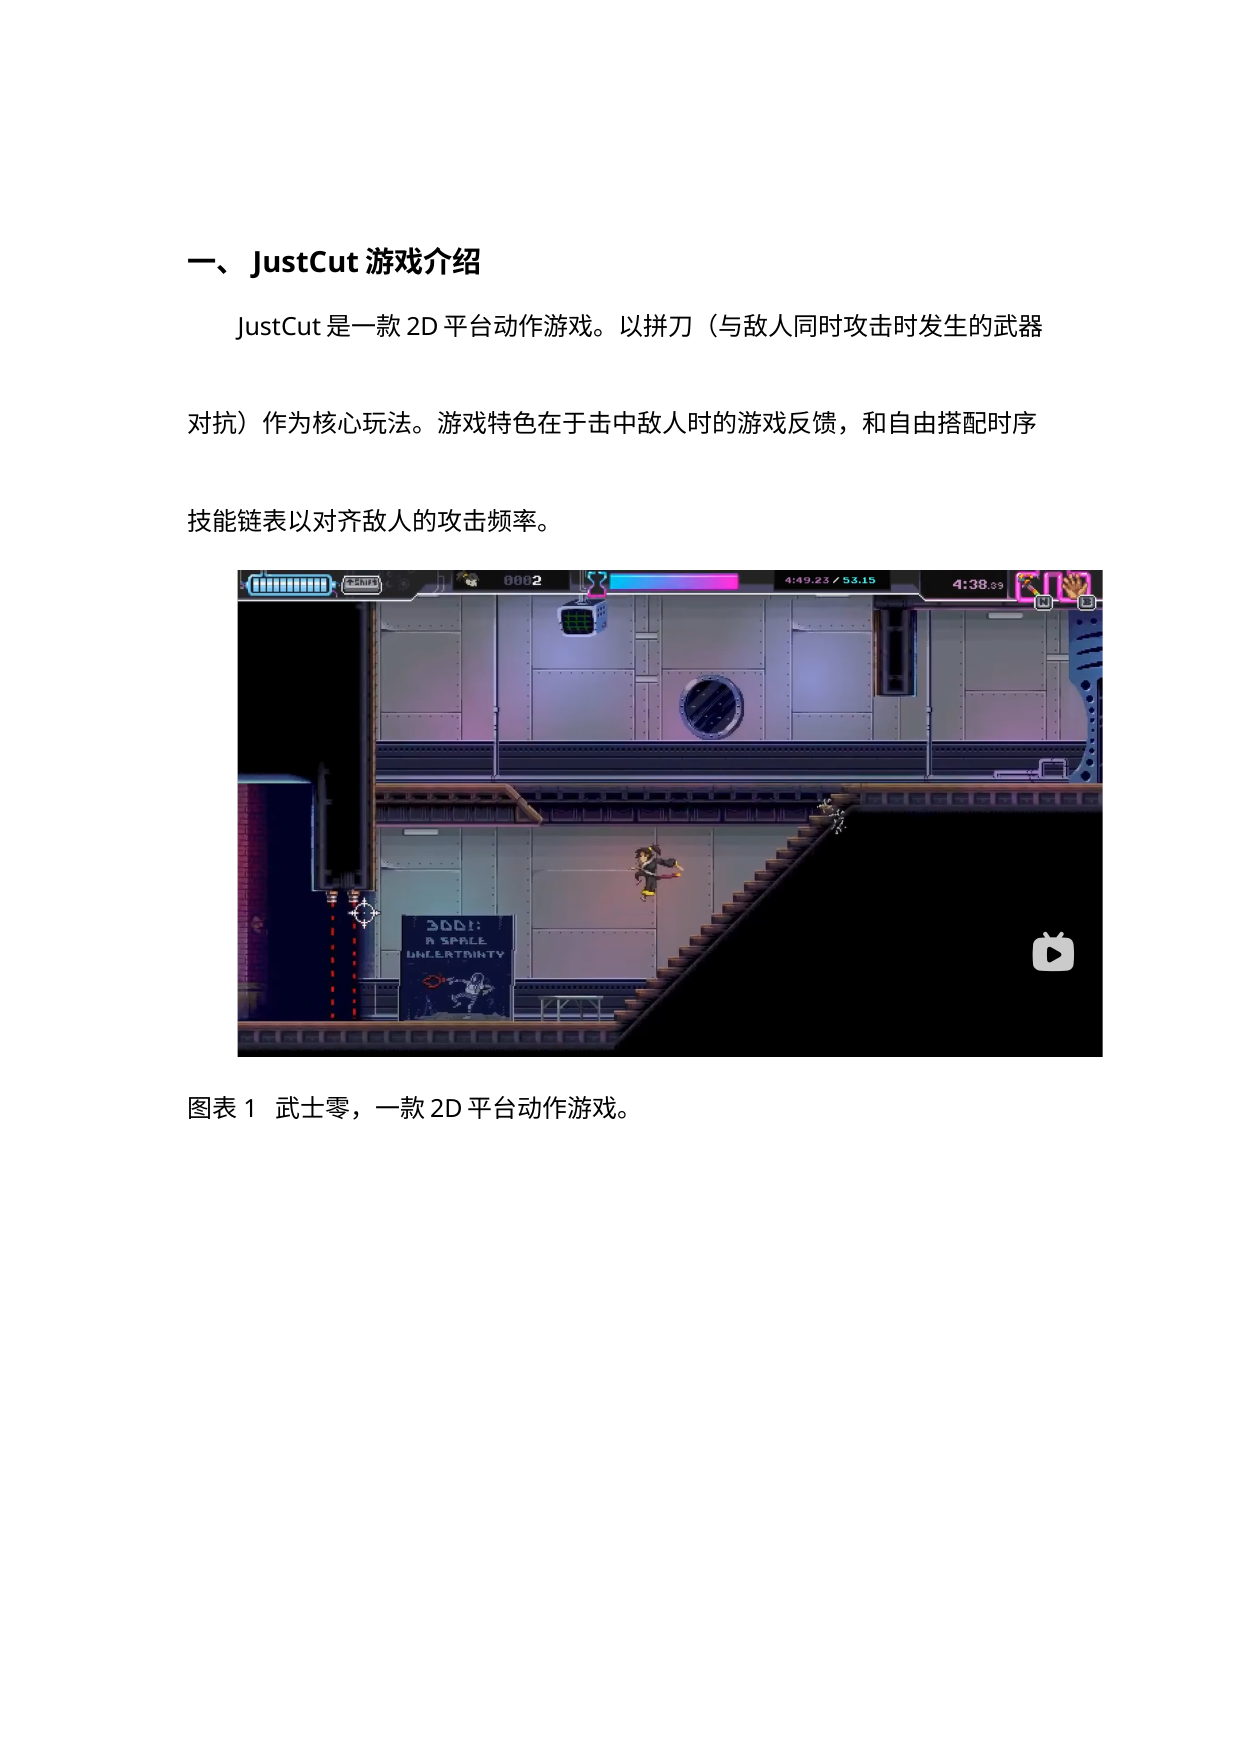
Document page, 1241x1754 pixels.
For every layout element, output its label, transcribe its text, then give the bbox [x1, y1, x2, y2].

text 图表 1 武士零，一款2D平台动作游戏。 [187, 1074, 1053, 1139]
text JustCut是一款2D平台动作游戏。以拼刀（与敌人同时攻击时发生的武器对抗）作为核心玩法。游戏特色在于击中敌人时的游戏反馈，和自由搭配时序技能链表以对齐敌人的攻击频率。 [187, 292, 1053, 552]
picture [237, 570, 1103, 1057]
subtitle JustCut游戏介绍 [187, 227, 1053, 292]
